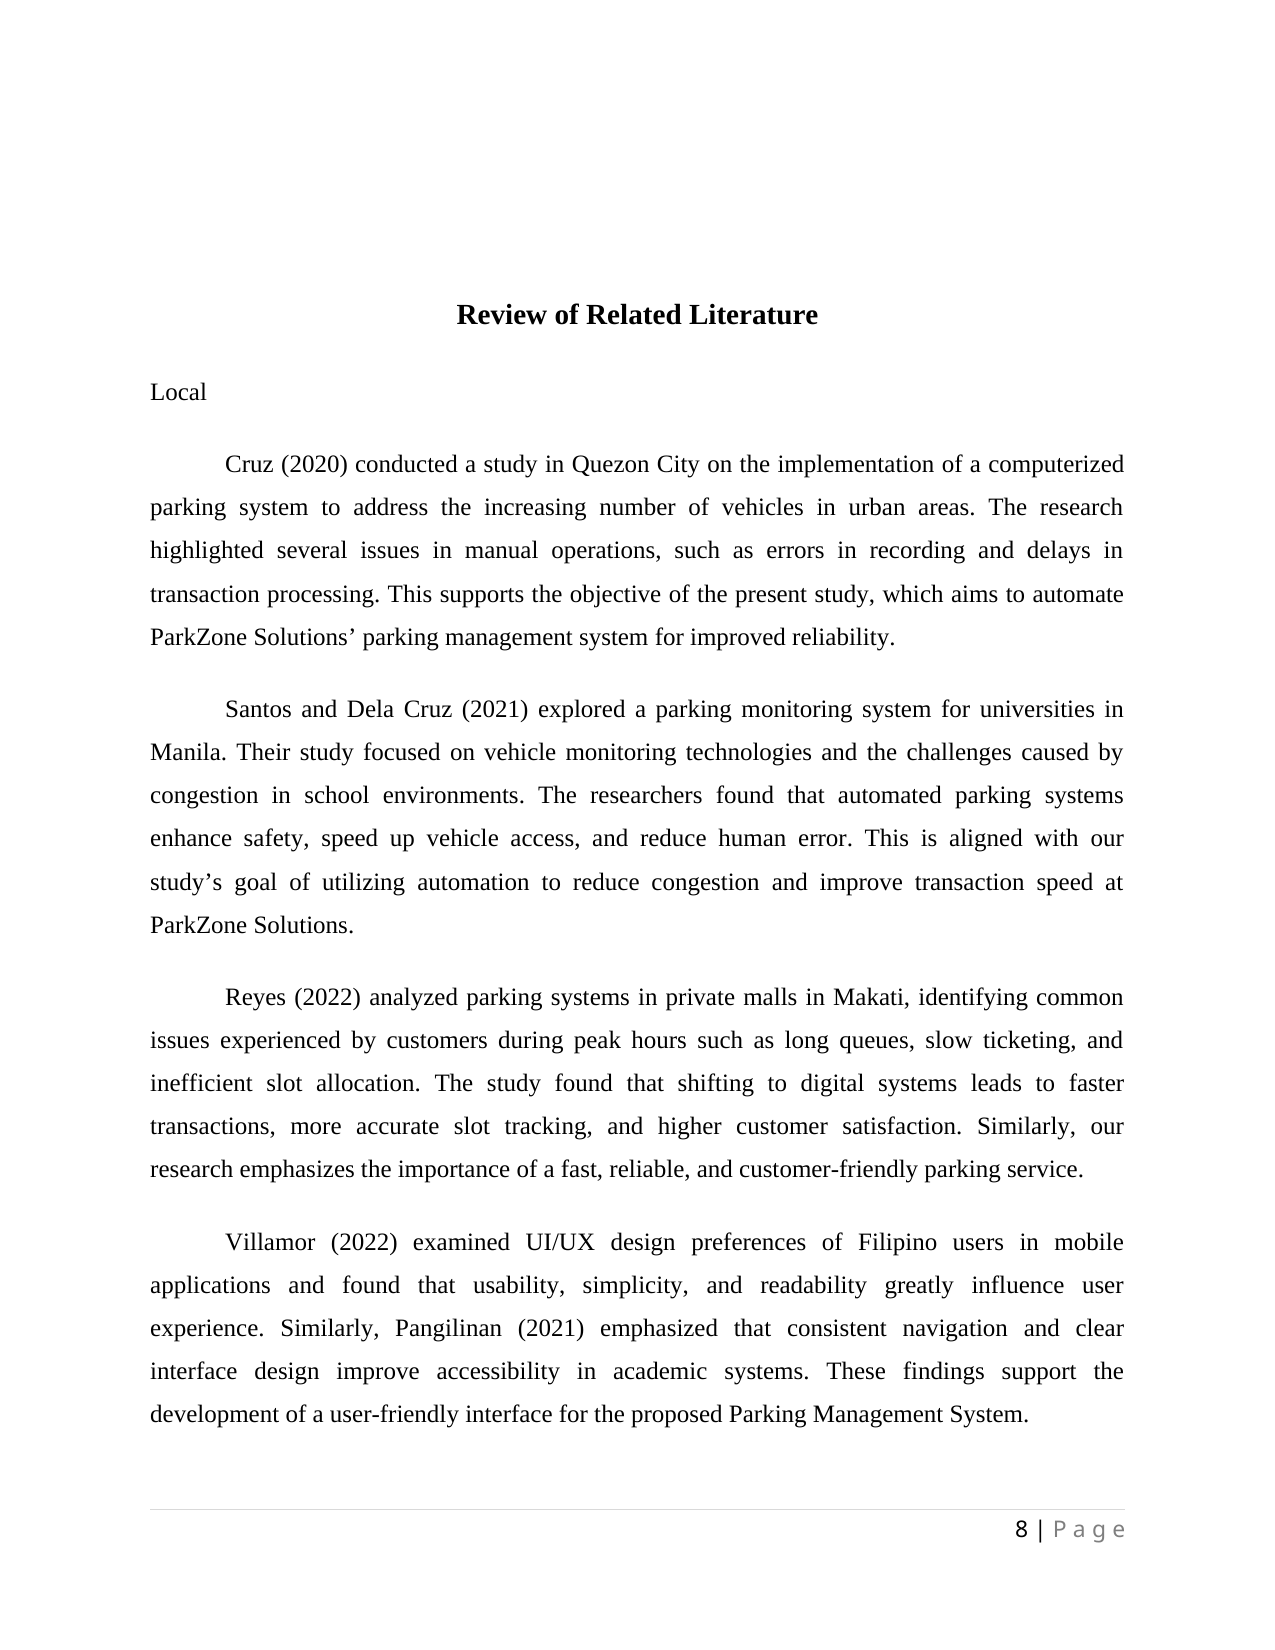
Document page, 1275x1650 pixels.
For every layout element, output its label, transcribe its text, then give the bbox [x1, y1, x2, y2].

text Cruz (2020) conducted a study in Quezon City on the implementation of a computerized parking system to address the increasing number of vehicles in urban areas. The research highlighted several issues in manual operations, such as errors in recording and delays in transaction processing. This supports the objective of the present study, which aims to automate ParkZone Solutions’ parking management system for improved reliability. [150, 449, 1125, 651]
text Villamor (2022) examined UI/UX design preferences of Filipino users in mobile applications and found that usability, simplicity, and readability greatly influence user experience. Similarly, Pangilinan (2021) emphasized that consistent navigation and clear interface design improve accessibility in academic systems. These findings support the development of a user-friendly interface for the proposed Parking Management System. [150, 1227, 1125, 1428]
text Review of Related Literature [150, 297, 1125, 331]
text Local [150, 377, 1125, 406]
text Reyes (2022) analyzed parking systems in private malls in Makati, identifying common issues experienced by customers during peak hours such as long queues, slow ticketing, and inefficient slot allocation. The study found that shifting to digital systems leads to faster transactions, more accurate slot tracking, and higher customer satisfaction. Similarly, our research emphasizes the importance of a fast, reliable, and customer-friendly parking service. [150, 982, 1125, 1183]
text Santos and Dela Cruz (2021) explored a parking monitoring system for universities in Manila. Their study focused on vehicle monitoring technologies and the challenges caused by congestion in school environments. The researchers found that automated parking systems enhance safety, speed up vehicle access, and reduce human error. This is aligned with our study’s goal of utilizing automation to reduce congestion and improve transaction speed at ParkZone Solutions. [150, 694, 1125, 938]
